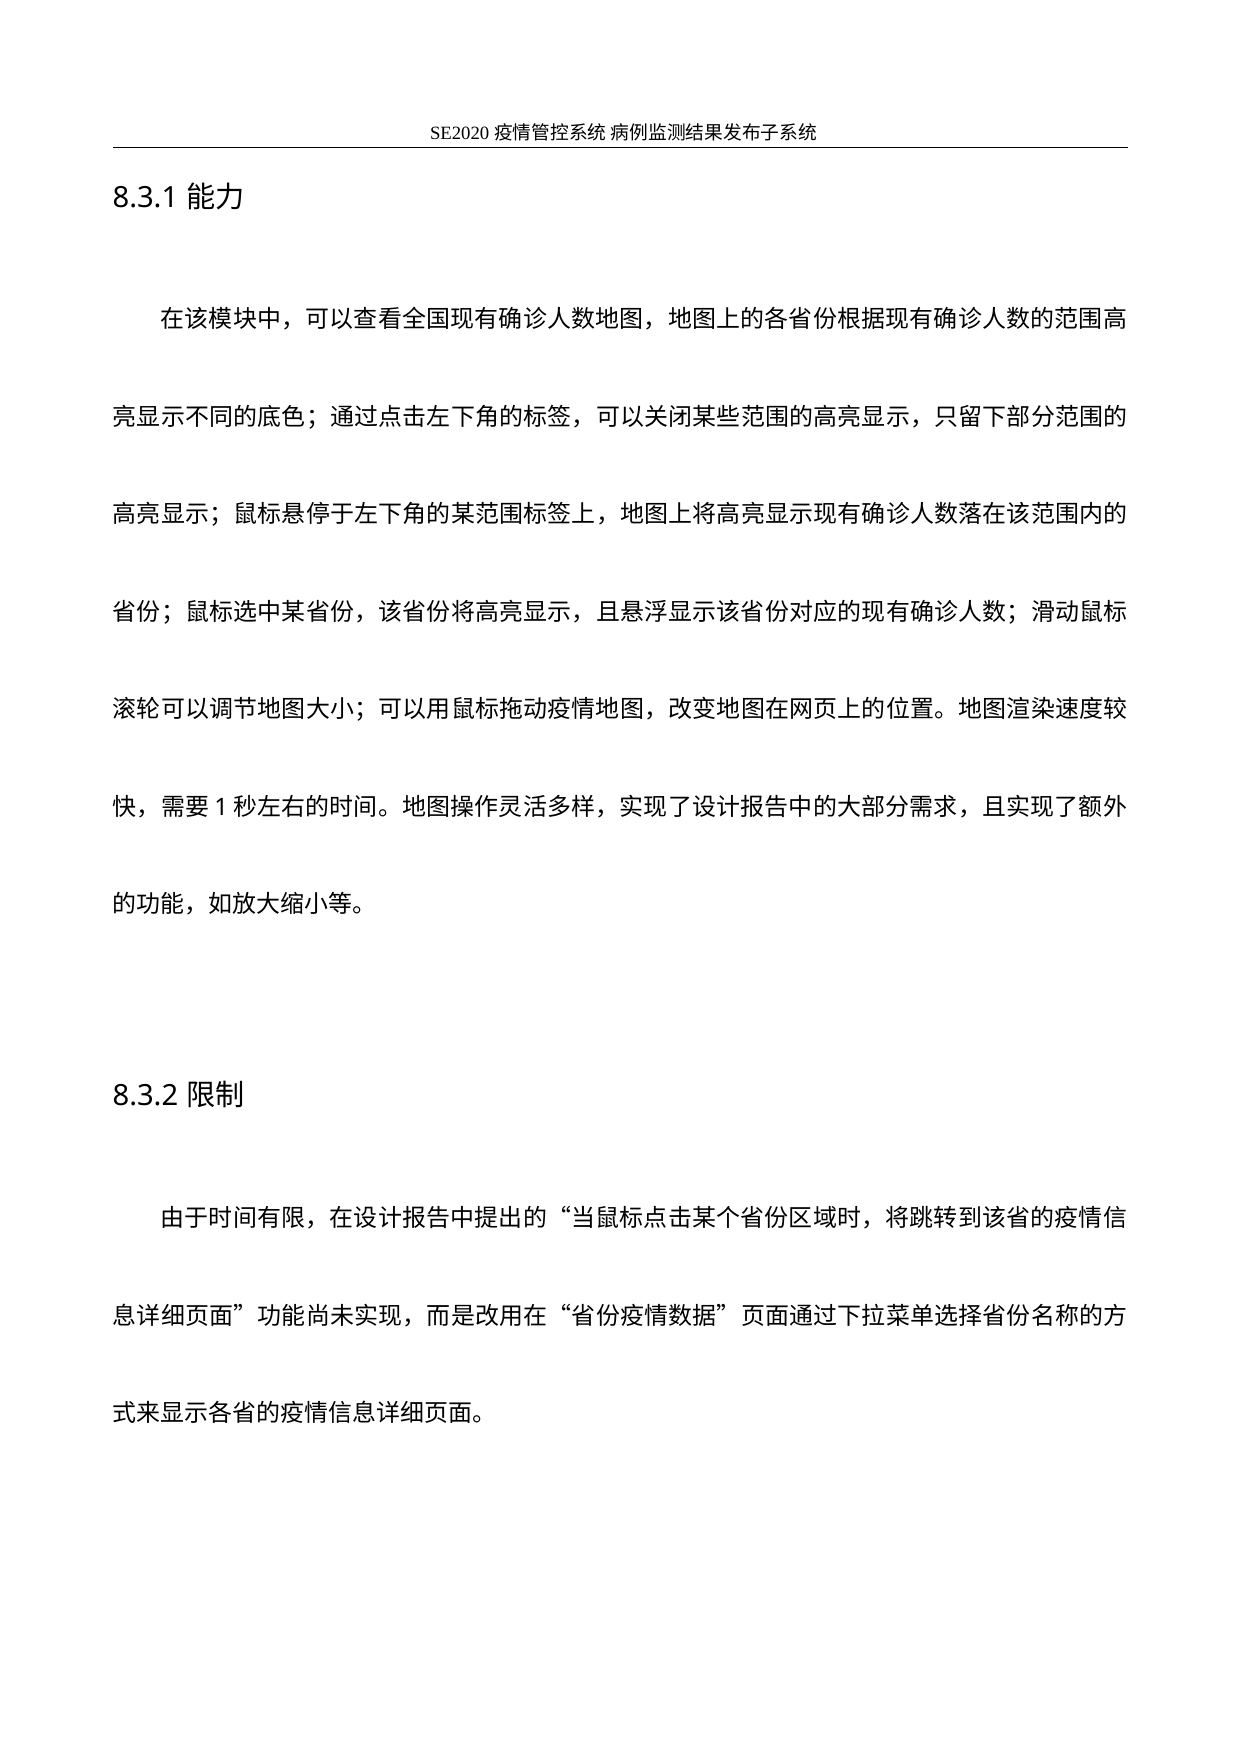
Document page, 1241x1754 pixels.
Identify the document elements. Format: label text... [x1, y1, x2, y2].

text 在该模块中，可以查看全国现有确诊人数地图，地图上的各省份根据现有确诊人数的范围高亮显示不同的底色；通过点击左下角的标签，可以关闭某些范围的高亮显示，只留下部分范围的高亮显示；鼠标悬停于左下角的某范围标签上，地图上将高亮显示现有确诊人数落在该范围内的省份；鼠标选中某省份，该省份将高亮显示，且悬浮显示该省份对应的现有确诊人数；滑动鼠标滚轮可以调节地图大小；可以用鼠标拖动疫情地图，改变地图在网页上的位置。地图渲染速度较快，需要1秒左右的时间。地图操作灵活多样，实现了设计报告中的大部分需求，且实现了额外的功能，如放大缩小等。 [112, 285, 1128, 935]
subtitle 8.3.1 能力 [112, 162, 1128, 227]
subtitle 8.3.2 限制 [112, 1061, 1128, 1126]
text 由于时间有限，在设计报告中提出的“当鼠标点击某个省份区域时，将跳转到该省的疫情信息详细页面”功能尚未实现，而是改用在“省份疫情数据”页面通过下拉菜单选择省份名称的方式来显示各省的疫情信息详细页面。 [112, 1184, 1128, 1444]
